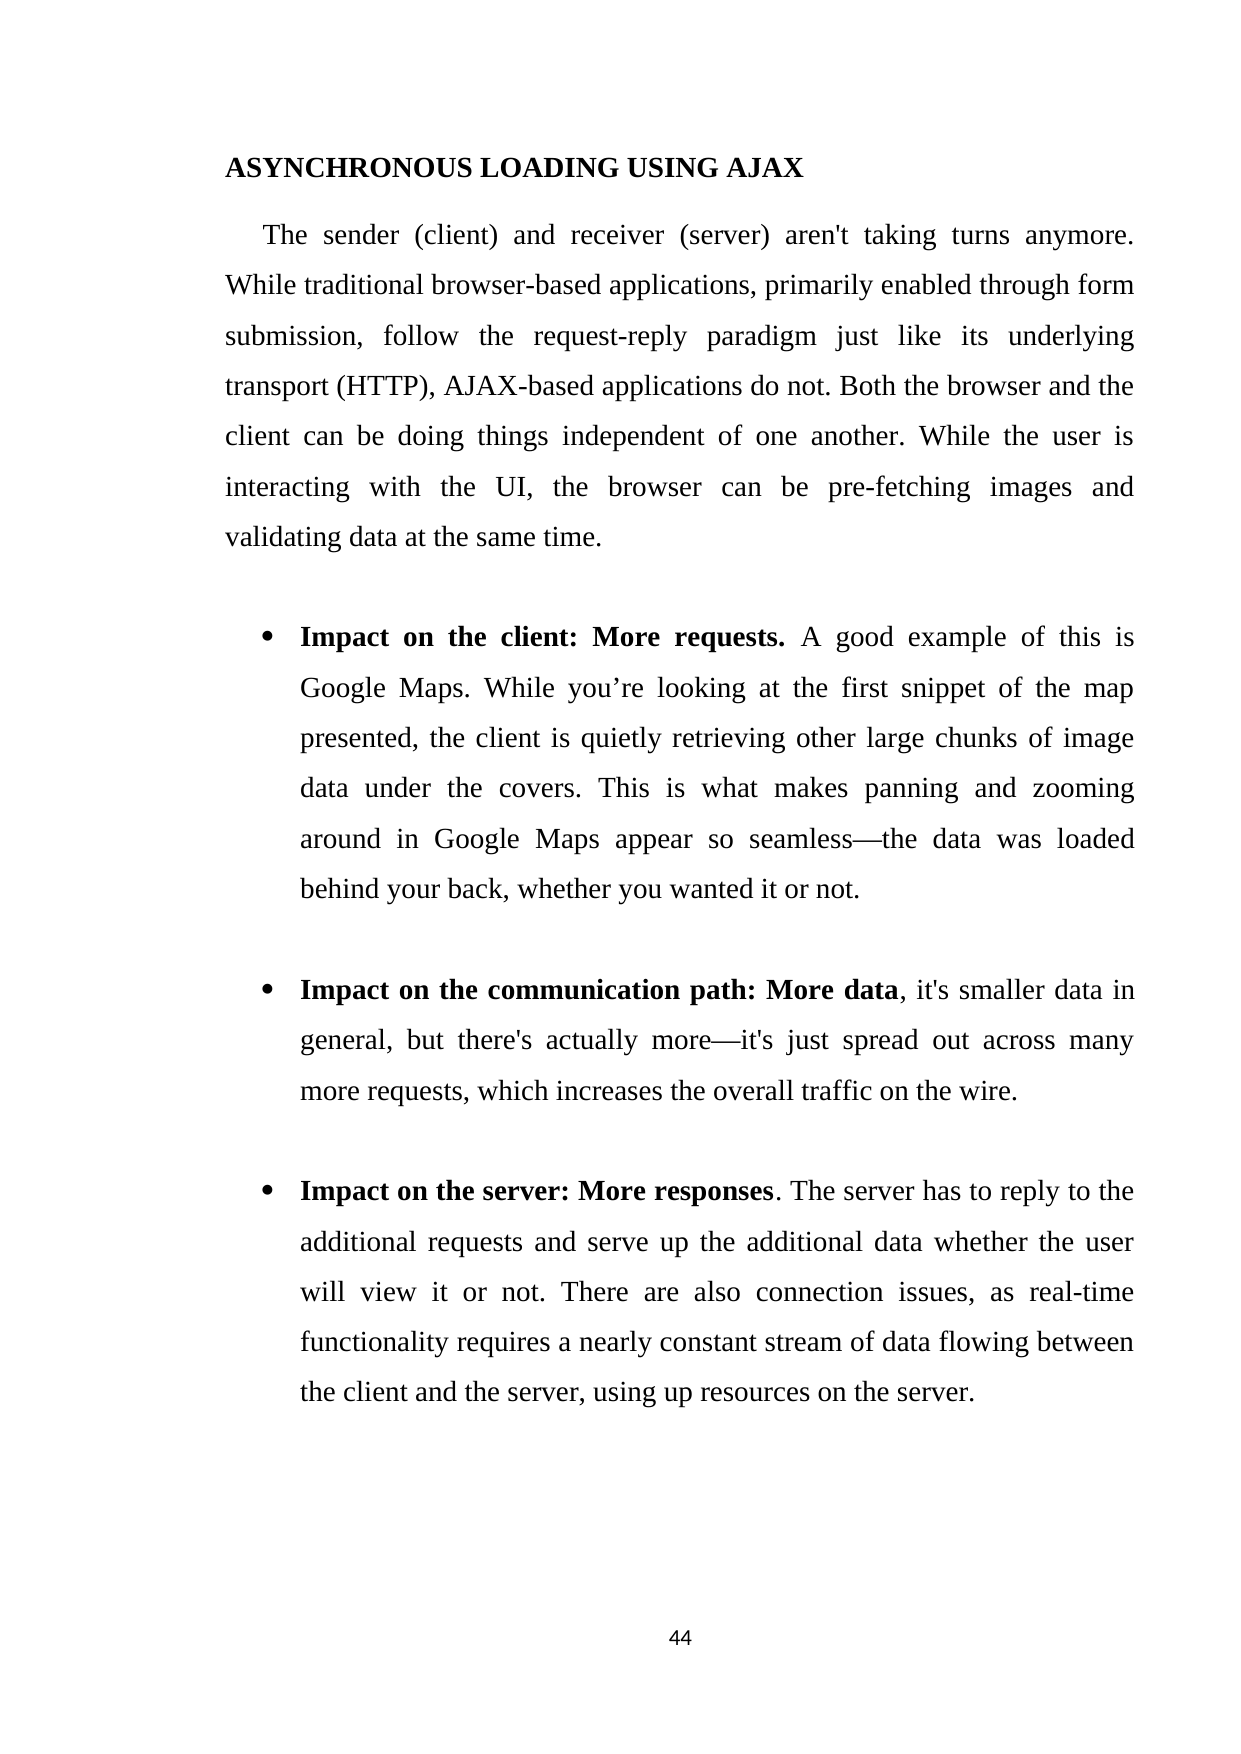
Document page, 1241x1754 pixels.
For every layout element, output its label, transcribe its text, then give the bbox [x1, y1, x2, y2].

list Impact on the communication path: More data, it's smaller data in general, but there's actually more—it's just spread out across many more requests, which increases the overall traffic on the wire. [262, 972, 1135, 1106]
list Impact on the client: More requests. A good example of this is Google Maps. While you’re looking at the first snippet of the map presented, the client is quietly retrieving other large chunks of image data under the covers. This is what makes panning and zooming around in Google Maps appear so seamless—the data was loaded behind your back, whether you wanted it or not. [262, 619, 1135, 905]
text The sender (client) and receiver (server) aren't taking turns anymore. While traditional browser-based applications, primarily enabled through form submission, follow the request-reply paradigm just like its underlying transport (HTTP), AJAX-based applications do not. Both the browser and the client can be doing things independent of one another. While the user is interacting with the UI, the browser can be pre-fetching images and validating data at the same time. [225, 217, 1135, 552]
text ASYNCHRONOUS LOADING USING AJAX [225, 150, 1135, 183]
list Impact on the server: More responses. The server has to reply to the additional requests and serve up the additional data whether the user will view it or not. There are also connection issues, as real-time functionality requires a nearly constant stream of data flowing between the client and the server, using up resources on the server. [262, 1173, 1135, 1408]
